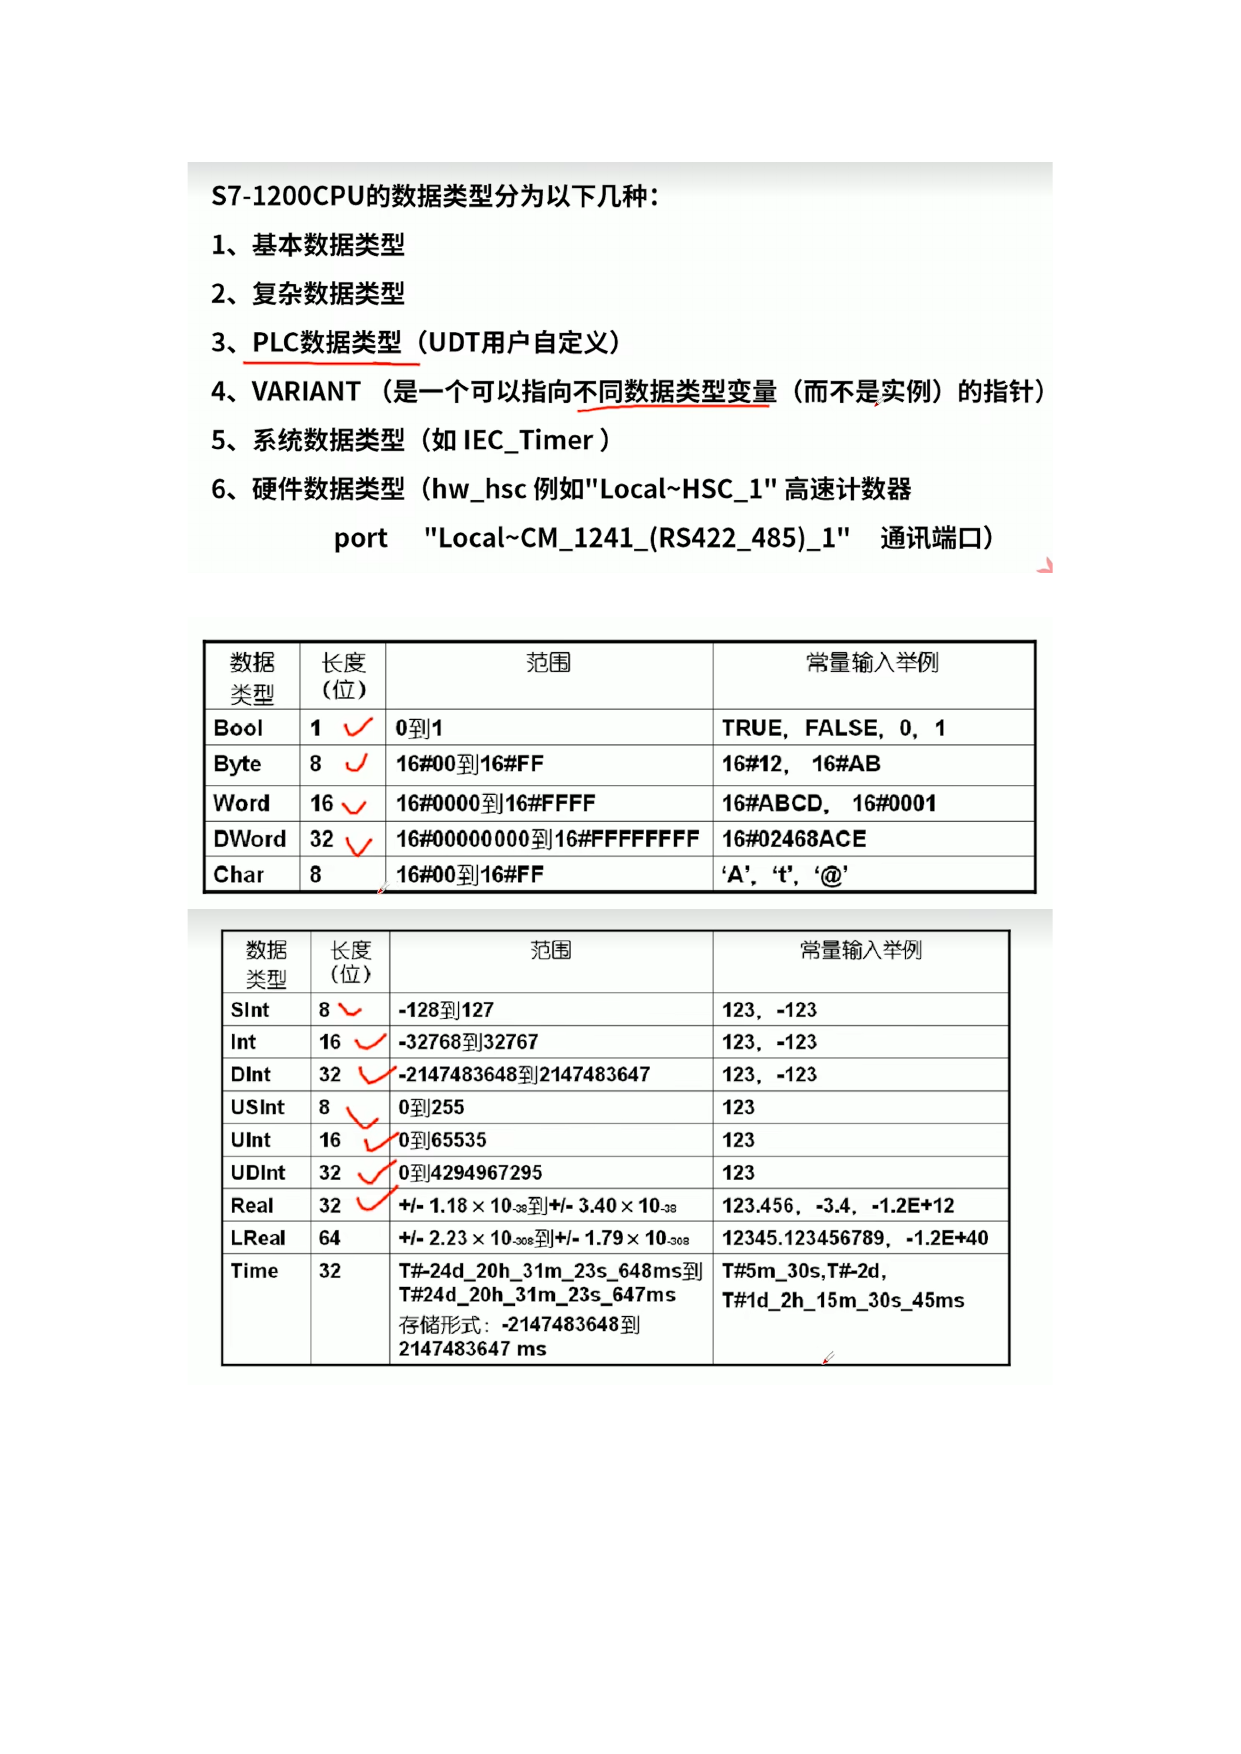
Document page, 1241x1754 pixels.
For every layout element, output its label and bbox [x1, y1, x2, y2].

picture [187, 162, 1053, 573]
picture [187, 617, 1053, 1385]
